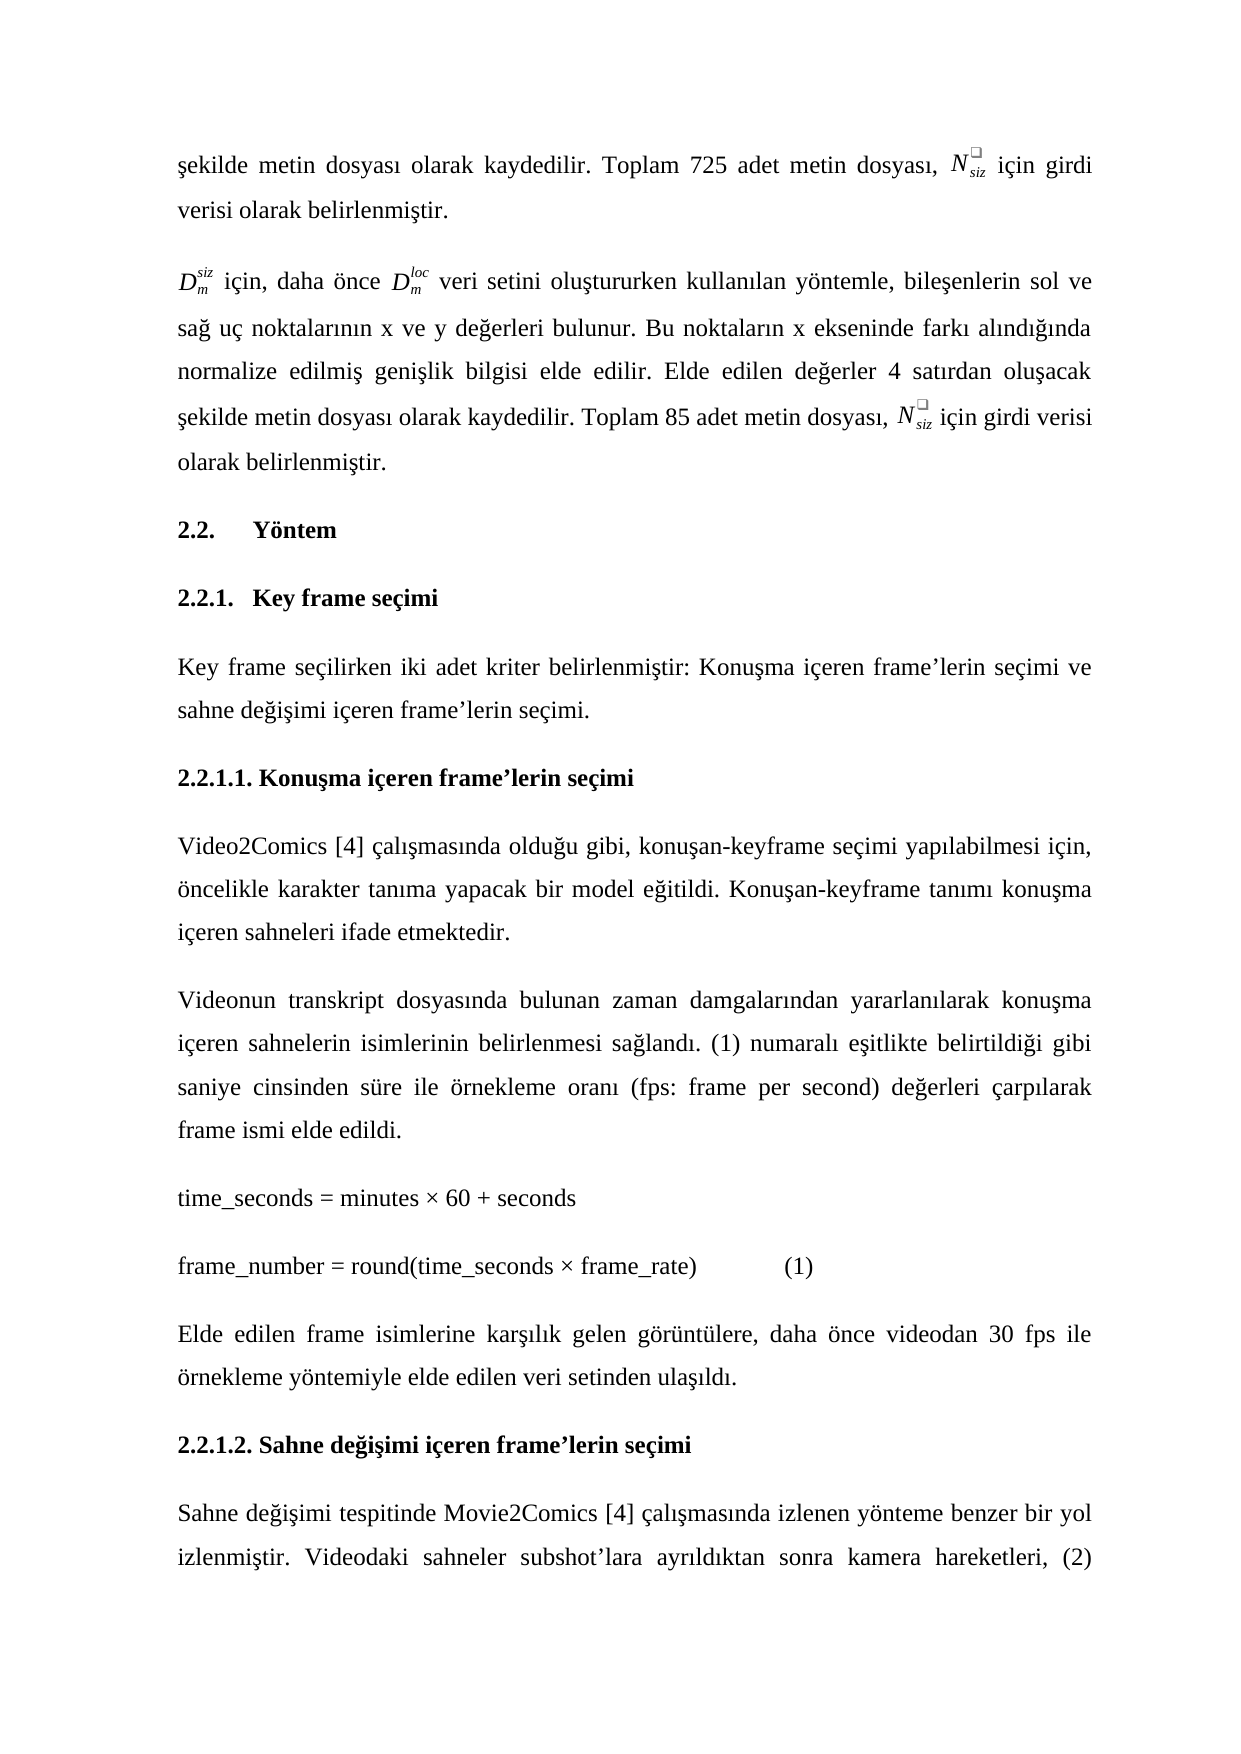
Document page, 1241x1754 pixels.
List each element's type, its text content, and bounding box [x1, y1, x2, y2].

text frame_number = round(time_seconds × frame_rate) (1) [177, 1251, 1092, 1280]
text Videonun transkript dosyasında bulunan zaman damgalarından yararlanılarak konuşma içeren sahnelerin isimlerinin belirlenmesi sağlandı. (1) numaralı eşitlikte belirtildiği gibi saniye cinsinden süre ile örnekleme oranı (fps: frame per second) değerleri çarpılarak frame ismi elde edildi. [177, 985, 1092, 1143]
text Key frame seçilirken iki adet kriter belirlenmiştir: Konuşma içeren frame’lerin seçimi ve sahne değişimi içeren frame’lerin seçimi. [177, 652, 1092, 723]
text 2.2.1.2. Sahne değişimi içeren frame’lerin seçimi [177, 1430, 1092, 1459]
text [177, 1498, 1092, 1570]
text 2.2.1.1. Konuşma içeren frame’lerin seçimi [177, 763, 1092, 792]
list Key frame seçimi [177, 583, 1092, 612]
text time_seconds = minutes × 60 + seconds [177, 1183, 1092, 1212]
text Elde edilen frame isimlerine karşılık gelen görüntülere, daha önce videodan 30 fps ile örnekleme yöntemiyle elde edilen veri setinden ulaşıldı. [177, 1319, 1092, 1391]
text Video2Comics [4] çalışmasında olduğu gibi, konuşan-keyframe seçimi yapılabilmesi için, öncelikle karakter tanıma yapacak bir model eğitildi. Konuşan-keyframe tanımı konuşma içeren sahneleri ifade etmektedir. [177, 831, 1092, 946]
list Yöntem [177, 515, 1092, 544]
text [177, 148, 1092, 224]
text için, daha önce veri setini oluştururken kullanılan yöntemle, bileşenlerin sol ve sağ uç noktalarının x ve y değerleri bulunur. Bu noktaların x ekseninde farkı alındığında normalize edilmiş genişlik bilgisi elde edilir. Elde edilen değerler 4 satırdan oluşacak şekilde metin dosyası olarak kaydedilir. Toplam 85 adet metin dosyası, için girdi verisi olarak belirlenmiştir. [177, 263, 1092, 476]
